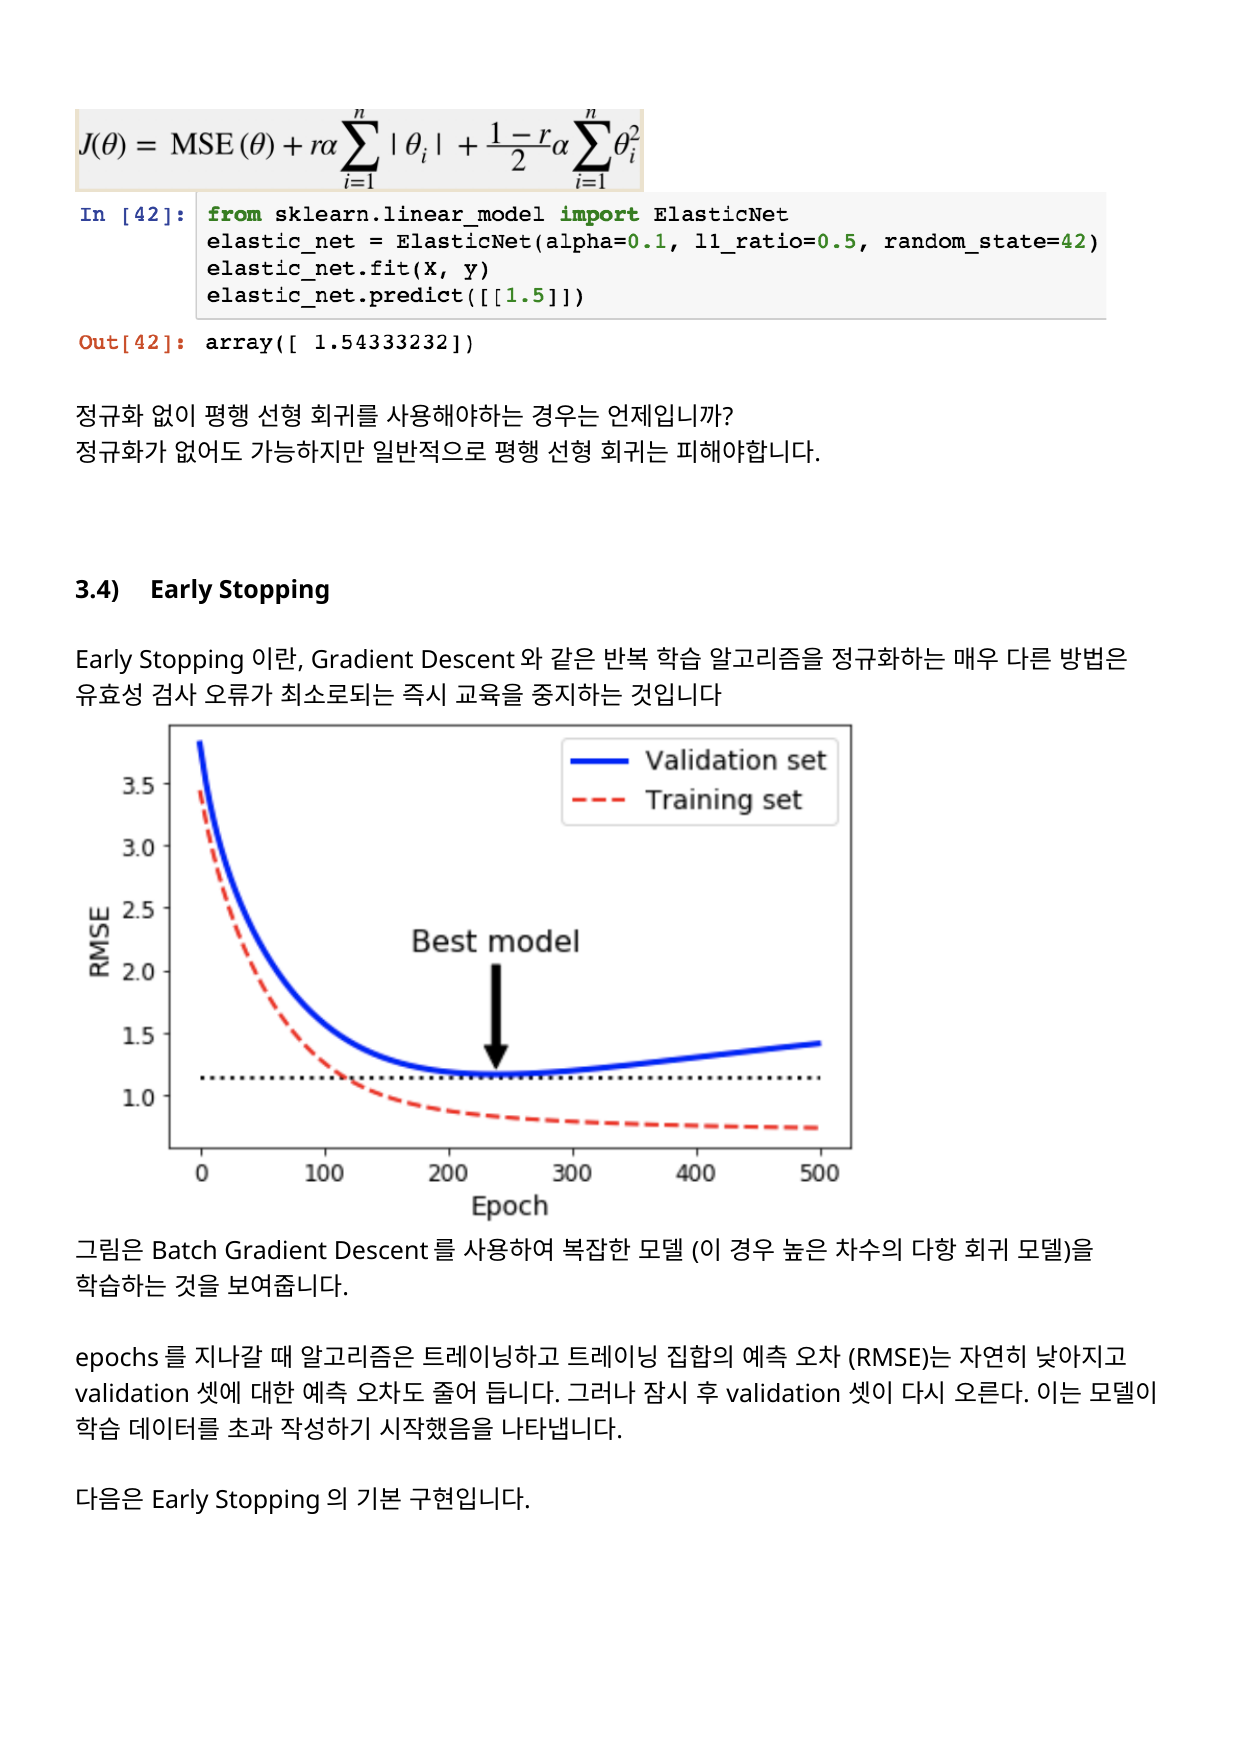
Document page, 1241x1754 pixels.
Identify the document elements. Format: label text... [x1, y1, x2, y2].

text 다음은 Early Stopping의 기본 구현입니다. [75, 1480, 1165, 1516]
text 정규화 없이 평행 선형 회귀를 사용해야하는 경우는 언제입니까? [75, 397, 1165, 433]
text 그림은 Batch Gradient Descent를 사용하여 복잡한 모델 (이 경우 높은 차수의 다항 회귀 모델)을 학습하는 것을 보여줍니다. [75, 1231, 1165, 1303]
text Early Stopping 이란, Gradient Descent와 같은 반복 학습 알고리즘을 정규화하는 매우 다른 방법은 유효성 검사 오류가 최소로되는 즉시 교육을 중지하는 것입니다 [75, 639, 1165, 712]
text 정규화가 없어도 가능하지만 일반적으로 평행 선형 회귀는 피해야합니다. [75, 433, 1165, 469]
text epochs를 지나갈 때 알고리즘은 트레이닝하고 트레이닝 집합의 예측 오차 (RMSE)는 자연히 낮아지고 validation 셋에 대한 예측 오차도 줄어 듭니다. 그러나 잠시 후 validation 셋이 다시 오른다. 이는 모델이 학습 데이터를 초과 작성하기 시작했음을 나타냅니다. [75, 1337, 1165, 1446]
picture [75, 711, 869, 1231]
picture [75, 109, 1107, 363]
list Early Stopping [75, 571, 1165, 605]
